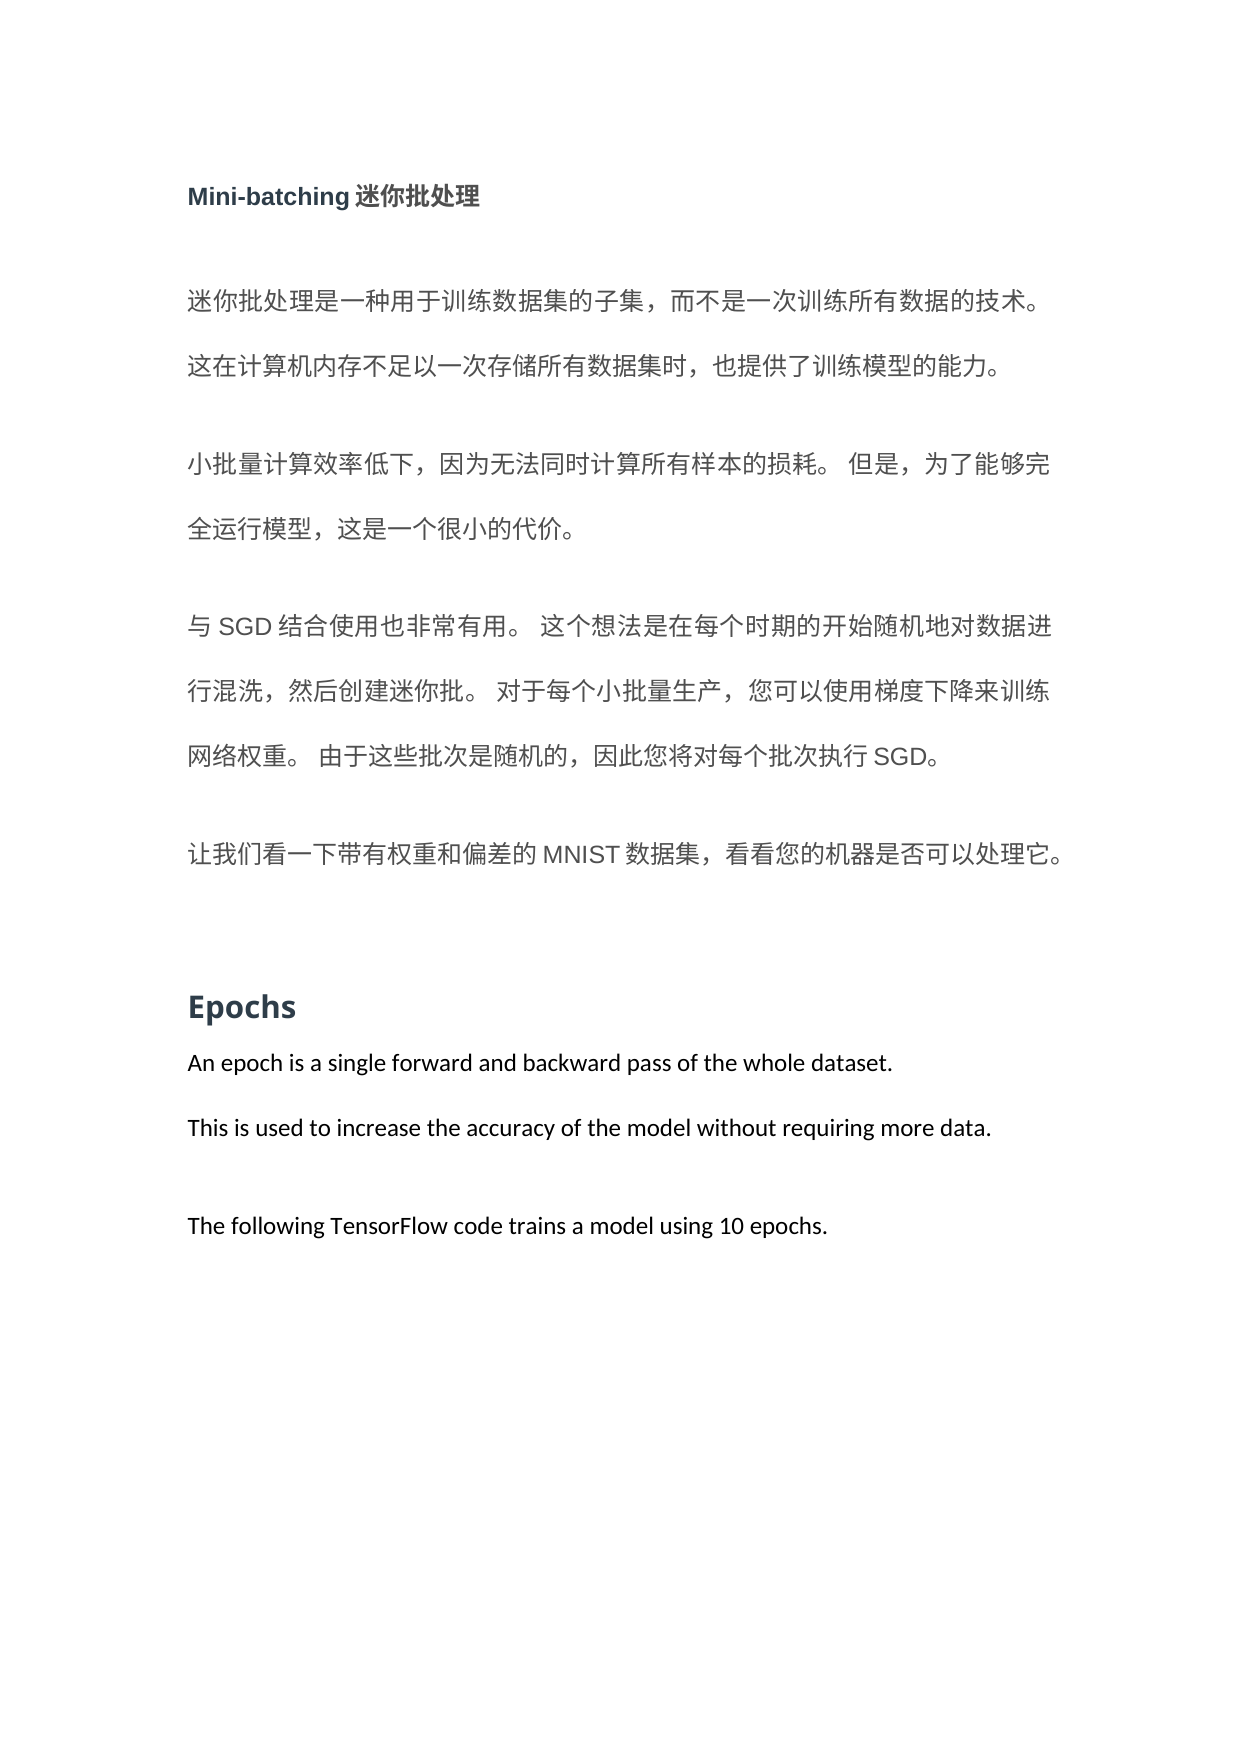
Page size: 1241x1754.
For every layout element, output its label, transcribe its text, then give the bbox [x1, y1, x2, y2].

text 迷你批处理是一种用于训练数据集的子集，而不是一次训练所有数据的技术。 这在计算机内存不足以一次存储所有数据集时，也提供了训练模型的能力。 [187, 267, 1053, 397]
text 让我们看一下带有权重和偏差的MNIST数据集，看看您的机器是否可以处理它。 [187, 820, 1053, 885]
text The following TensorFlow code trains a model using 10 epochs. [187, 1209, 1053, 1241]
text An epoch is a single forward and backward pass of the whole dataset. [187, 1046, 1053, 1079]
text 与SGD结合使用也非常有用。 这个想法是在每个时期的开始随机地对数据进行混洗，然后创建迷你批。 对于每个小批量生产，您可以使用梯度下降来训练网络权重。 由于这些批次是随机的，因此您将对每个批次执行SGD。 [187, 592, 1053, 787]
text 小批量计算效率低下，因为无法同时计算所有样本的损耗。 但是，为了能够完全运行模型，这是一个很小的代价。 [187, 430, 1053, 560]
subtitle Mini-batching迷你批处理 [187, 162, 1053, 227]
subtitle Epochs [187, 973, 1053, 1038]
text This is used to increase the accuracy of the model without requiring more data. [187, 1111, 1053, 1144]
